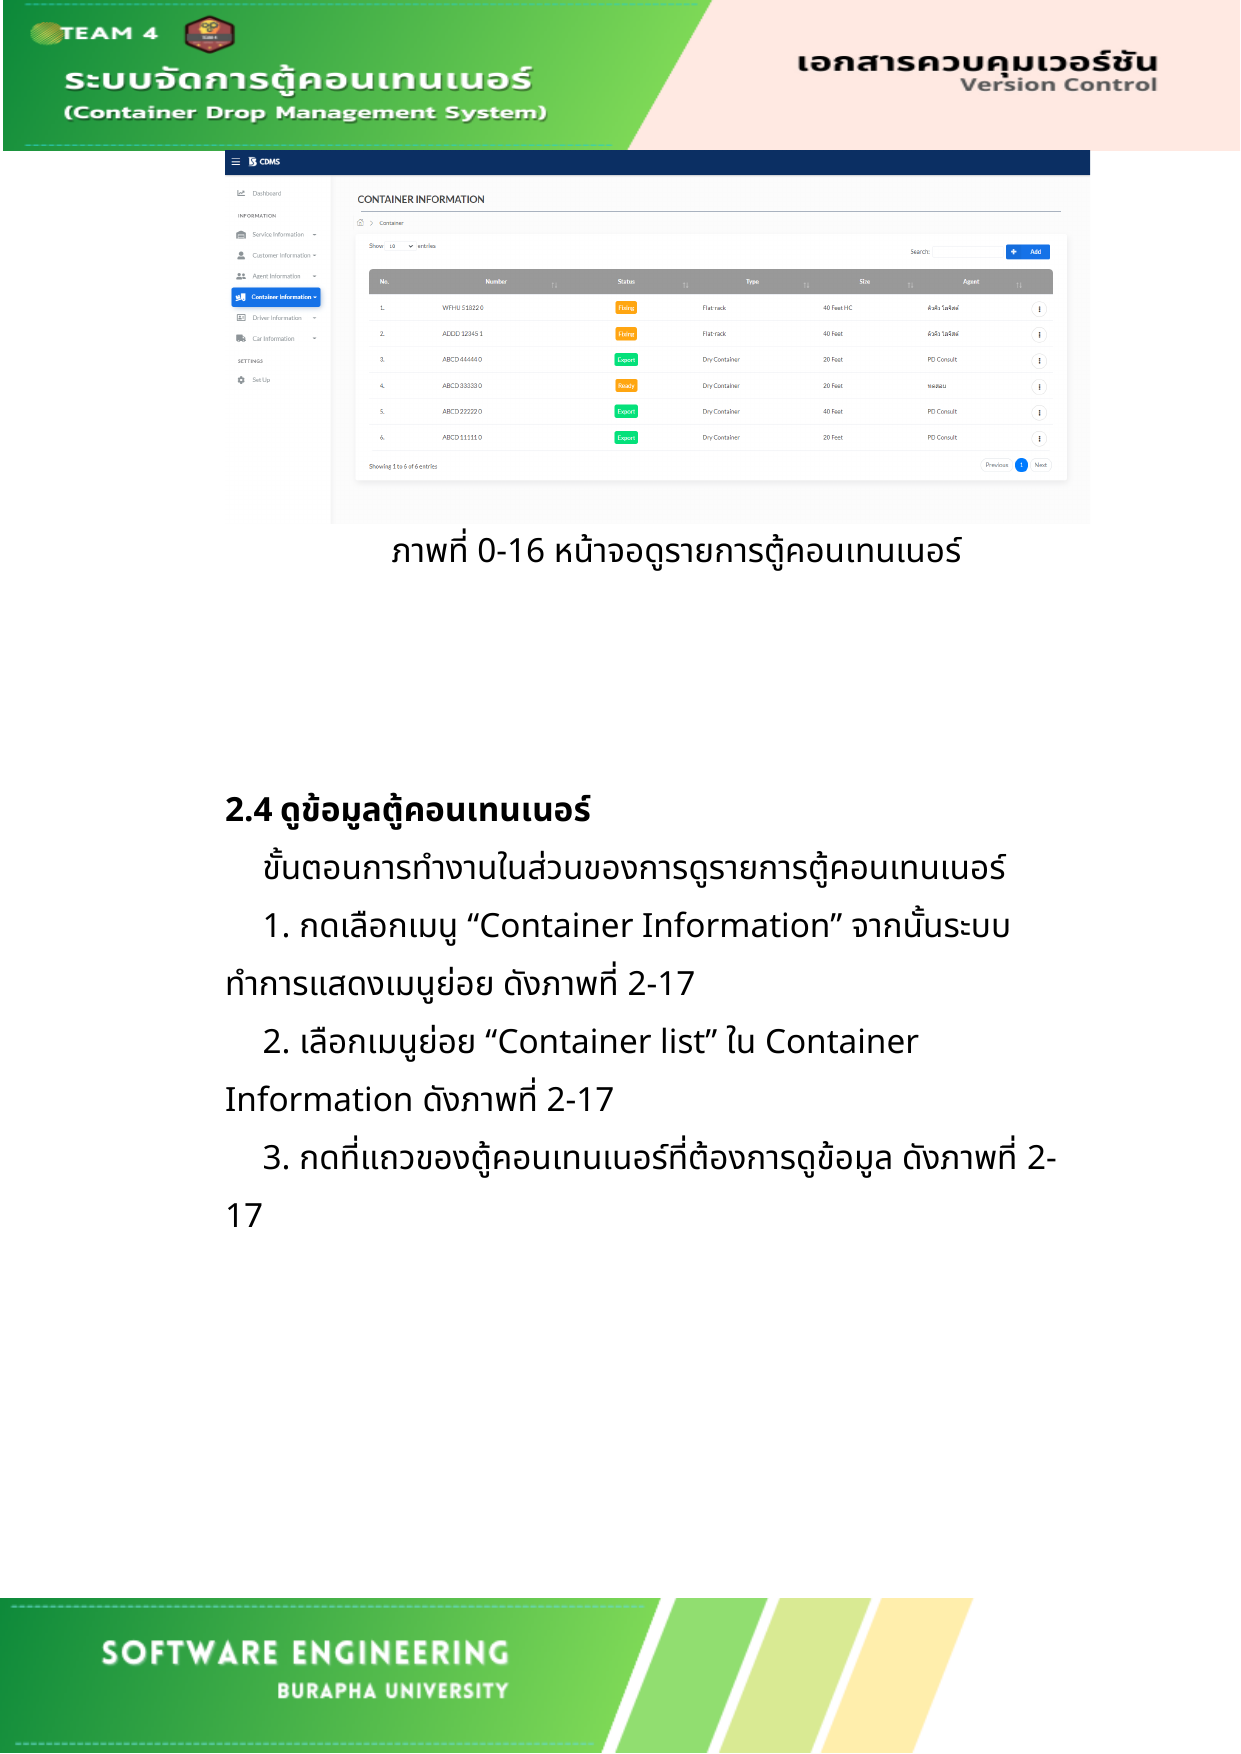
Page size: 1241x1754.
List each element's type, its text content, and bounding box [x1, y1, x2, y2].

text 2. เลือกเมนูย่อย “Container list” ใน Container Information ดังภาพที่ 2-17 [225, 1018, 1090, 1127]
text 1. กดเลือกเมนู “Container Information” จากนั้นระบบทำการแสดงเมนูย่อย ดังภาพที่ 2-17 [225, 902, 1090, 1010]
text ขั้นตอนการทำงานในส่วนของการดูรายการตู้คอนเทนเนอร์ [225, 844, 1090, 894]
text ภาพที่ 0-16 หน้าจอดูรายการตู้คอนเทนเนอร์ [225, 527, 1090, 578]
text 3. กดที่แถวของตู้คอนเทนเนอร์ที่ต้องการดูข้อมูล ดังภาพที่ 2-17 [225, 1134, 1090, 1237]
picture [3, 0, 1241, 524]
picture [0, 1598, 1238, 1753]
subtitle 2.4 ดูข้อมูลตู้คอนเทนเนอร์ [225, 786, 1090, 836]
